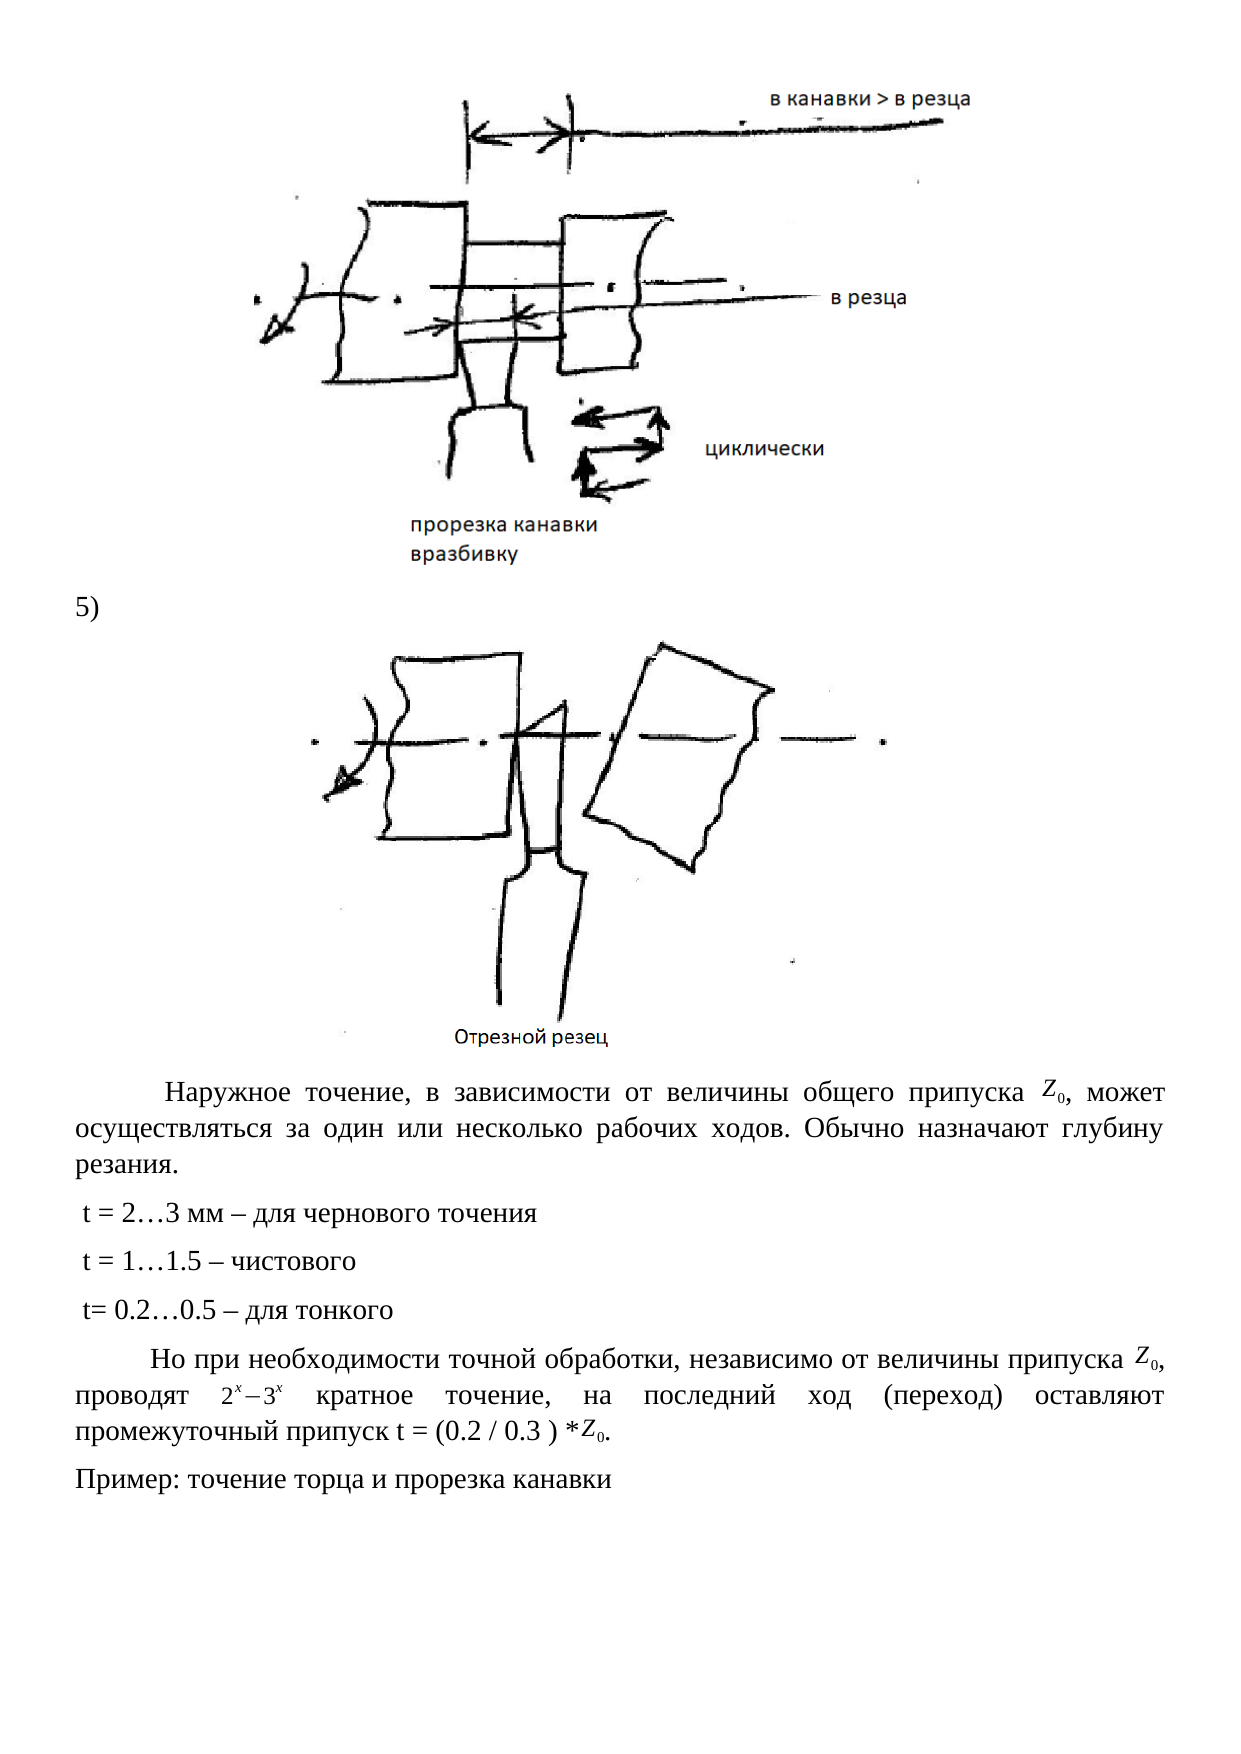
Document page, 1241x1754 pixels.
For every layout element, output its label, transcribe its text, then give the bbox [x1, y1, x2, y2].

text t= 0.2…0.5 – для тонкого [75, 1292, 1165, 1326]
picture [304, 637, 936, 1059]
text t = 2…3 мм – для чернового точения [75, 1195, 1165, 1228]
text Наружное точение, в зависимости от величины общего припуска , может осуществляться за один или несколько рабочих ходов. Обычно назначают глубину резания. [75, 1074, 1165, 1180]
text Но при необходимости точной обработки, независимо от величины припуска , проводят кратное точение, на последний ход (переход) оставляют промежуточный припуск t = (0.2 / 0.3 ) *. [75, 1341, 1165, 1447]
picture [254, 75, 987, 574]
text t = 1…1.5 – чистового [75, 1243, 1165, 1277]
text 5) [75, 589, 1165, 622]
text Пример: точение торца и прорезка канавки [75, 1462, 1165, 1495]
